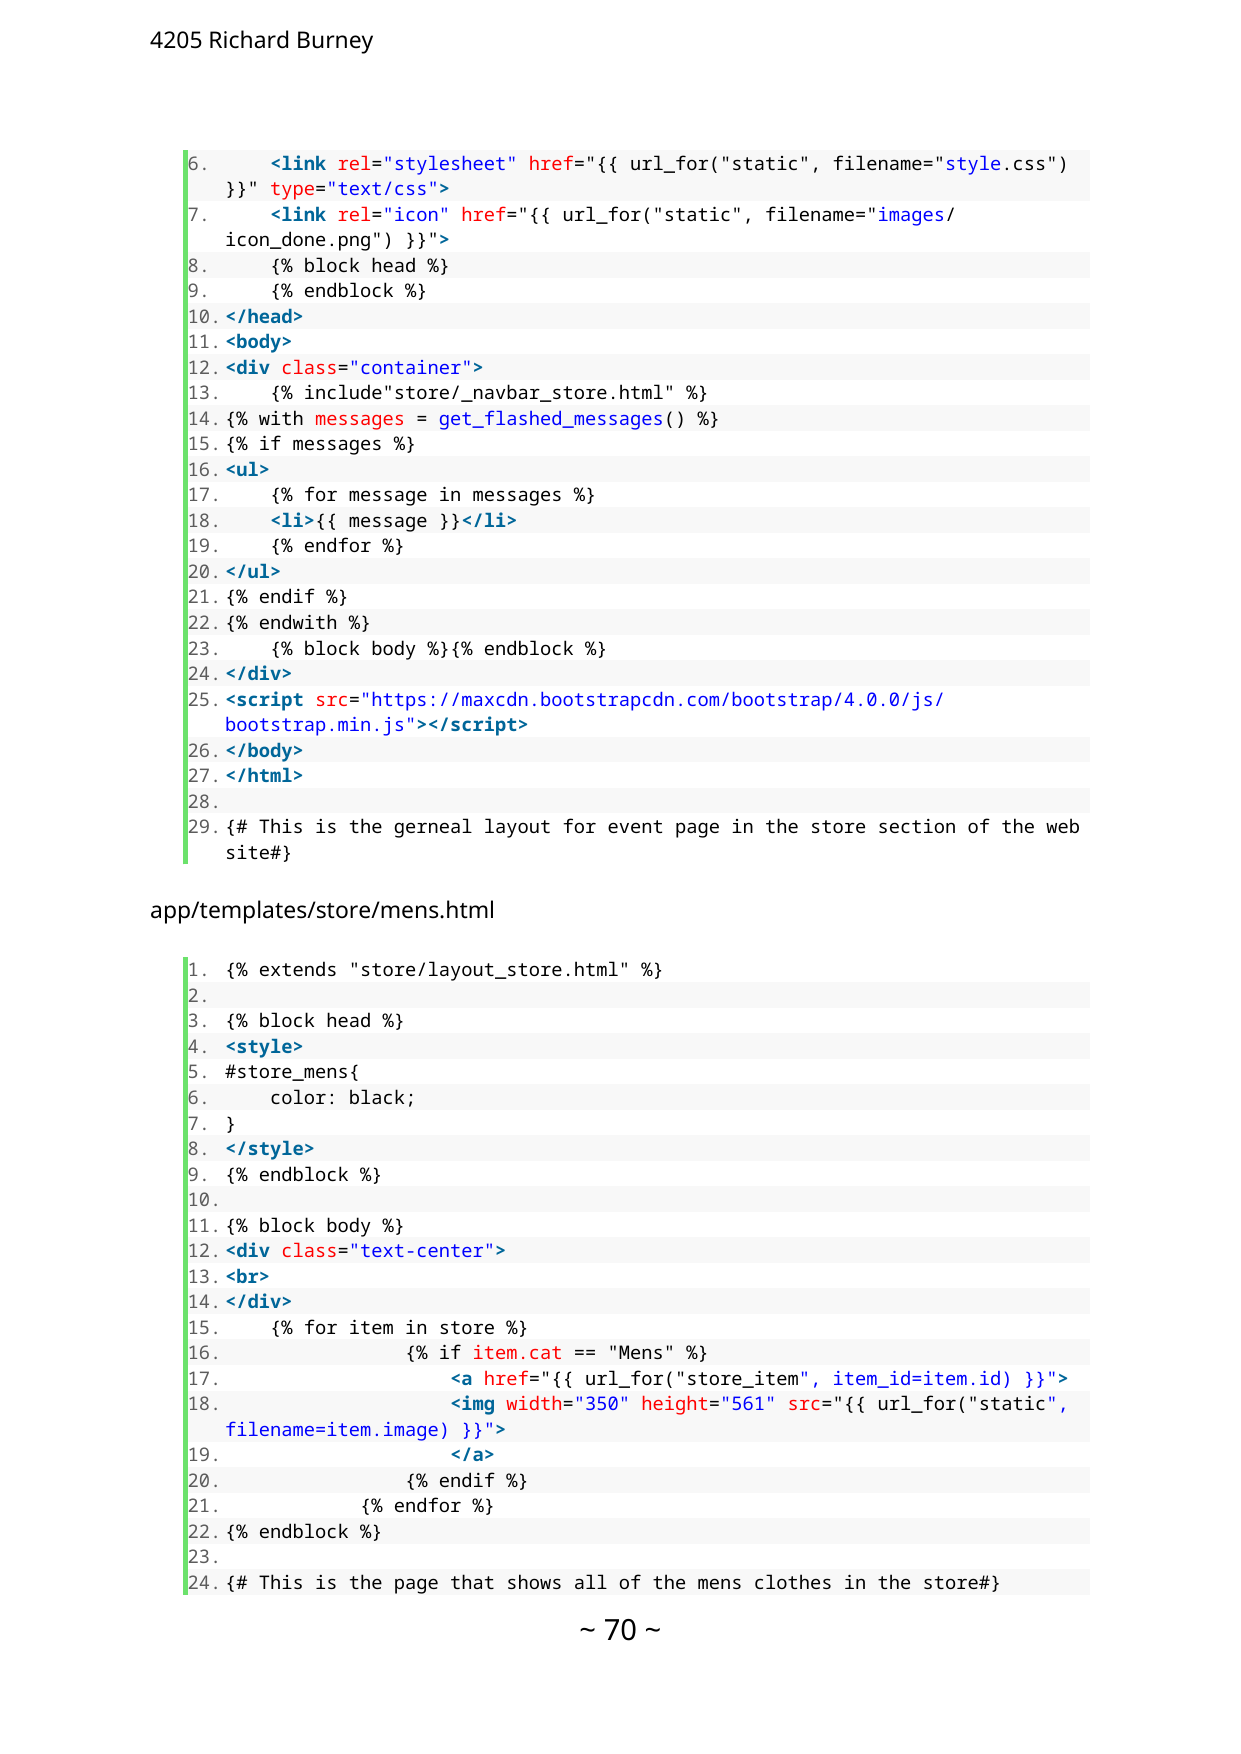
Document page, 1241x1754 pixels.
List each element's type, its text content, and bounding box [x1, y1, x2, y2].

list <body> [188, 329, 1090, 354]
list {% endif %} [188, 584, 1090, 609]
list {% endblock %} [188, 1161, 1090, 1186]
list </head> [188, 303, 1090, 329]
list {% endfor %} [188, 533, 1090, 558]
list {% with messages = get_flashed_messages() %} [188, 405, 1090, 431]
list #store_mens{ [188, 1059, 1090, 1084]
list </a> [188, 1442, 1090, 1467]
list {# This is the page that shows all of the mens clothes in the store#} [188, 1569, 1090, 1595]
list {% block head %} [188, 1008, 1090, 1033]
list {% if messages %} [188, 431, 1090, 456]
list </ul> [188, 558, 1090, 584]
list </body> [188, 737, 1090, 762]
text app/templates/store/mens.html [150, 894, 1090, 925]
list </style> [188, 1135, 1090, 1161]
list <div class="container"> [188, 354, 1090, 380]
list {% endblock %} [188, 278, 1090, 303]
list {% block head %} [188, 252, 1090, 278]
list <li>{{ message }}</li> [188, 507, 1090, 533]
list {% block body %} [188, 1212, 1090, 1237]
list <link rel="icon" href="{{ url_for("static", filename="images/icon_done.png") }}"> [188, 201, 1090, 252]
list {% endwith %} [188, 609, 1090, 635]
list {% endblock %} [188, 1518, 1090, 1544]
list {% for item in store %} [188, 1314, 1090, 1339]
list <img width="350" height="561" src="{{ url_for("static", filename=item.image) }}"> [188, 1391, 1090, 1442]
list <link rel="stylesheet" href="{{ url_for("static", filename="style.css") }}" type="text/css"> [188, 150, 1090, 201]
list {% block body %}{% endblock %} [188, 635, 1090, 660]
list {% for message in messages %} [188, 482, 1090, 507]
list <br> [188, 1263, 1090, 1288]
list color: black; [188, 1084, 1090, 1110]
list <div class="text-center"> [188, 1237, 1090, 1263]
list <script src="https://maxcdn.bootstrapcdn.com/bootstrap/4.0.0/js/bootstrap.min.js"></script> [188, 686, 1090, 737]
list <ul> [188, 456, 1090, 482]
list {% if item.cat == "Mens" %} [188, 1339, 1090, 1365]
list <a href="{{ url_for("store_item", item_id=item.id) }}"> [188, 1365, 1090, 1391]
list </html> [188, 762, 1090, 788]
list <style> [188, 1033, 1090, 1059]
list {% include"store/_navbar_store.html" %} [188, 380, 1090, 405]
list </div> [188, 1288, 1090, 1314]
list } [188, 1110, 1090, 1135]
list {# This is the gerneal layout for event page in the store section of the website#} [188, 813, 1090, 864]
list </div> [188, 660, 1090, 686]
list {% endif %} [188, 1467, 1090, 1493]
list {% endfor %} [188, 1493, 1090, 1518]
list {% extends "store/layout_store.html" %} [188, 957, 1090, 982]
